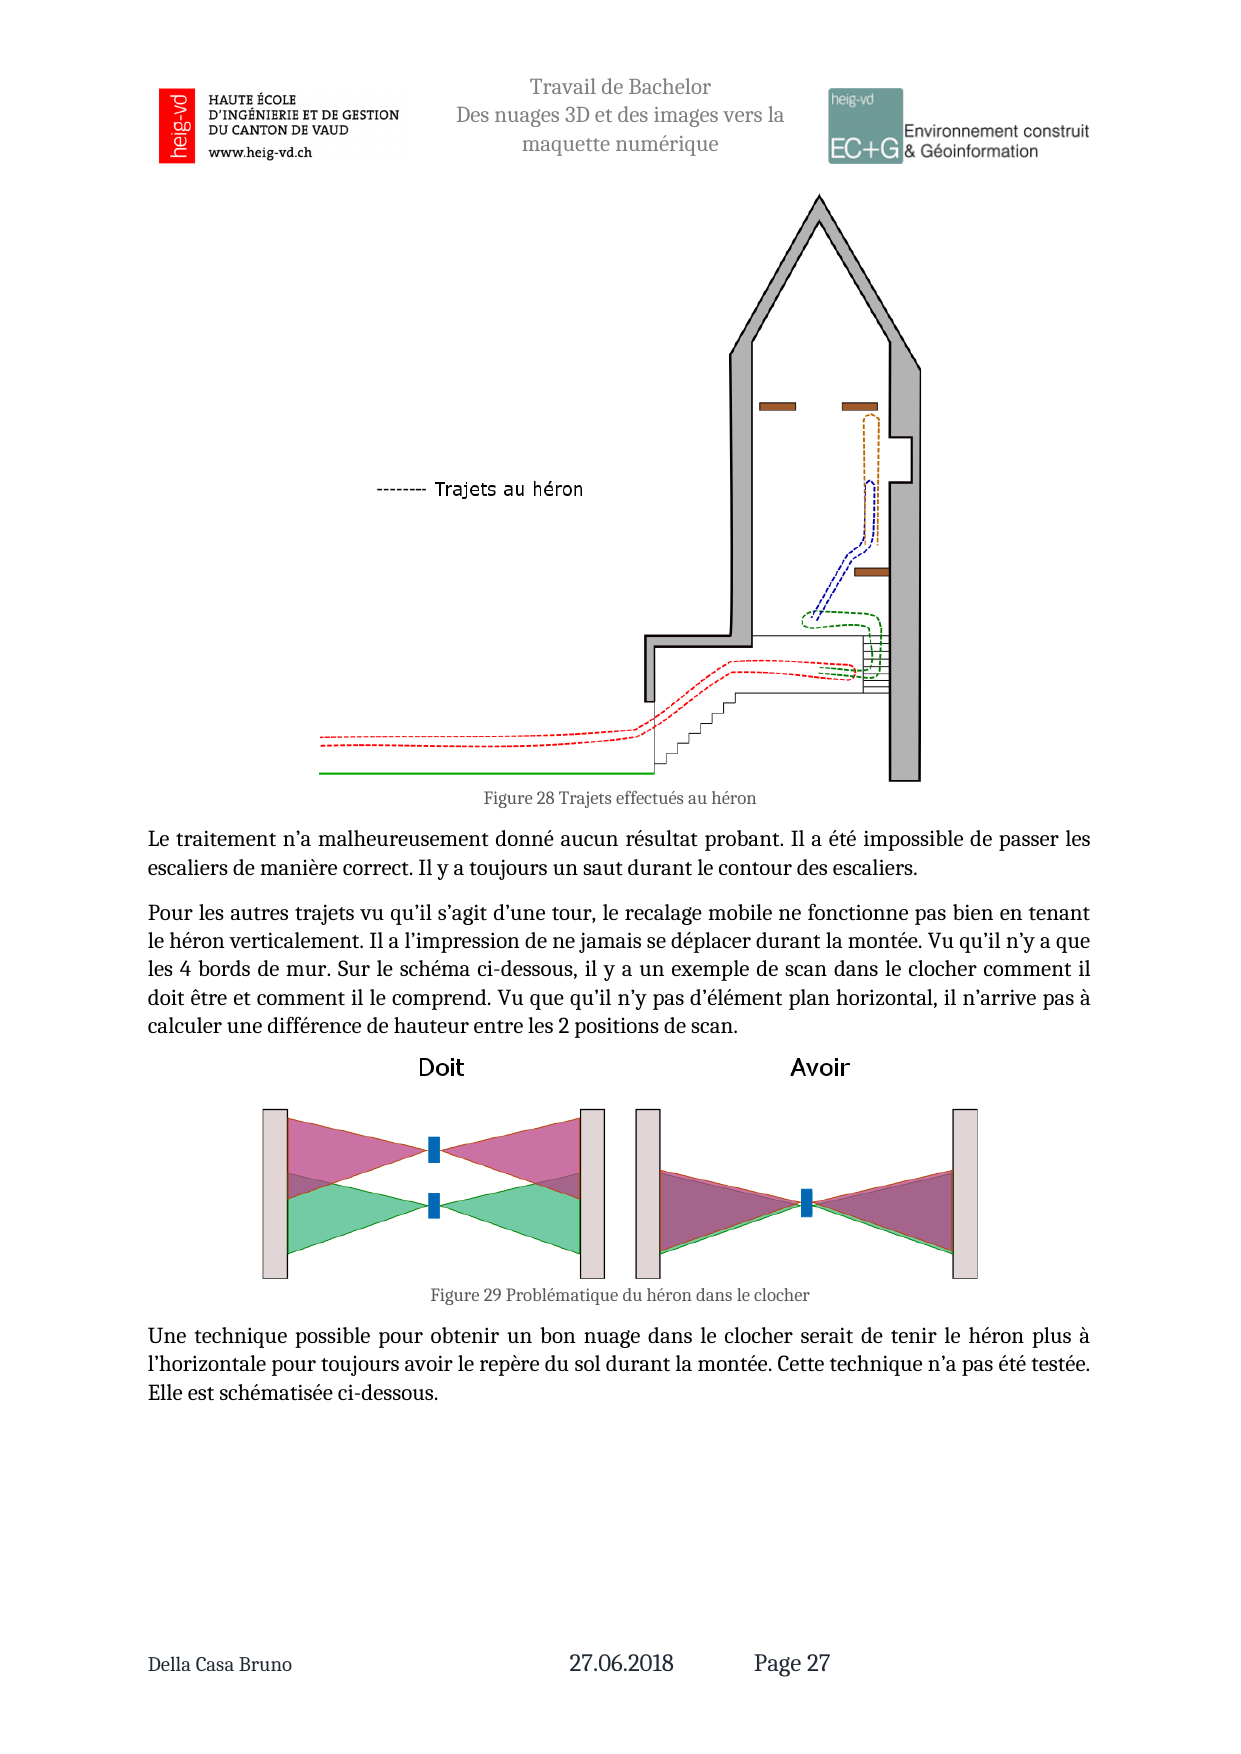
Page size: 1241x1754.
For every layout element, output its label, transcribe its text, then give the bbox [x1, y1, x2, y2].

text Figure 29 Problématique du héron dans le clocher [148, 1284, 1093, 1306]
picture [827, 87, 1093, 165]
text Figure 28 Trajets effectués au héron [148, 788, 1093, 809]
text Pour les autres trajets vu qu’il s’agit d’une tour, le recalage mobile ne fonctionne pas bien en tenant le héron verticalement. Il a l’impression de ne jamais se déplacer durant la montée. Vu qu’il n’y a que les 4 bords de mur. Sur le schéma ci-dessous, il y a un exemple de scan dans le clocher comment il doit être et comment il le comprend. Vu que qu’il n’y pas d’élément plan horizontal, il n’arrive pas à calculer une différence de hauteur entre les 2 positions de scan. [148, 899, 1093, 1039]
text Une technique possible pour obtenir un bon nuage dans le clocher serait de tenir le héron plus à l’horizontale pour toujours avoir le repère du sol durant la montée. Cette technique n’a pas été testée. Elle est schématisée ci-dessous. [148, 1323, 1093, 1406]
text Le traitement n’a malheureusement donné aucun résultat probant. Il a été impossible de passer les escaliers de manière correct. Il y a toujours un saut durant le contour des escaliers. [148, 826, 1093, 881]
picture [262, 1058, 978, 1279]
picture [319, 193, 922, 782]
picture [147, 87, 410, 165]
